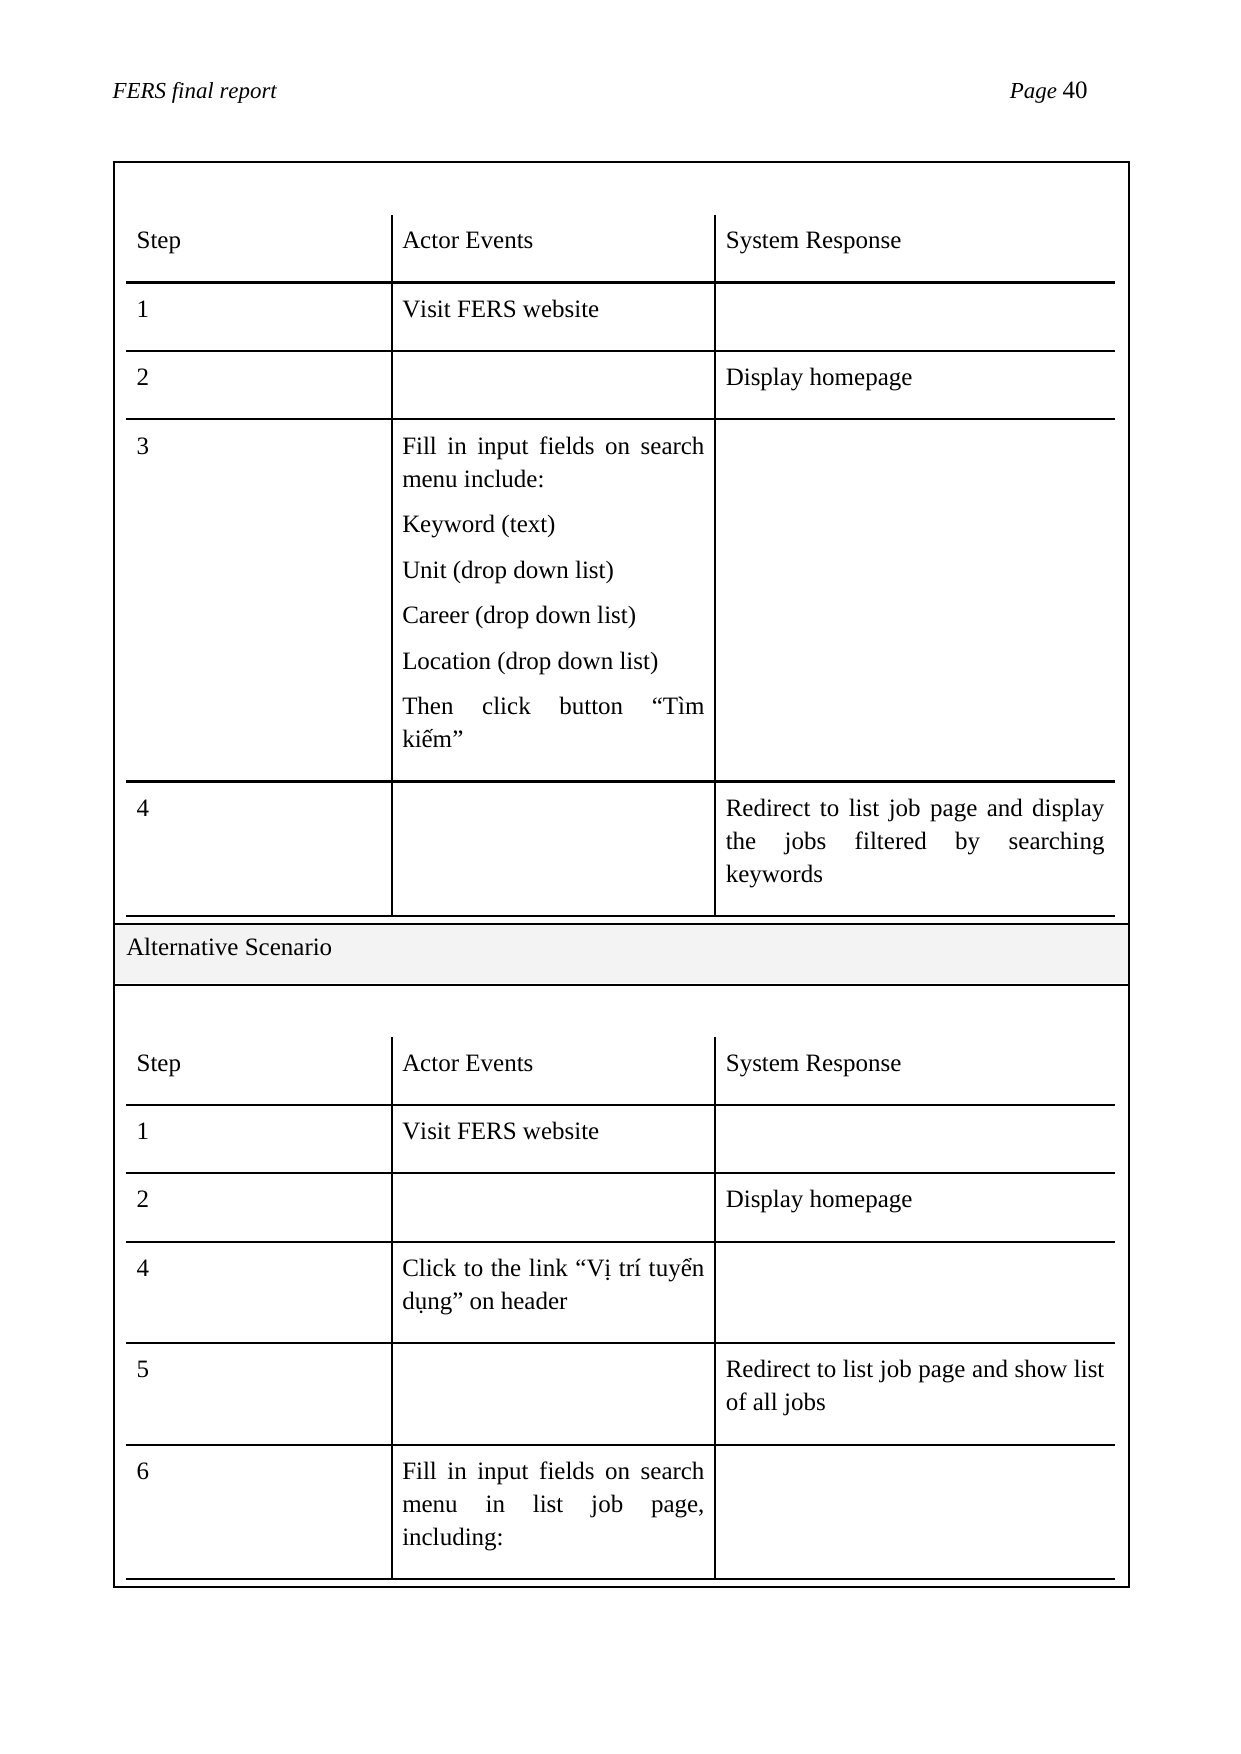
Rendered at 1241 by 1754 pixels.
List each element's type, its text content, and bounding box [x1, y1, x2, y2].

table_cell [115, 163, 1128, 923]
table_cell [115, 986, 1128, 1586]
table_cell Alternative Scenario [115, 925, 1128, 983]
